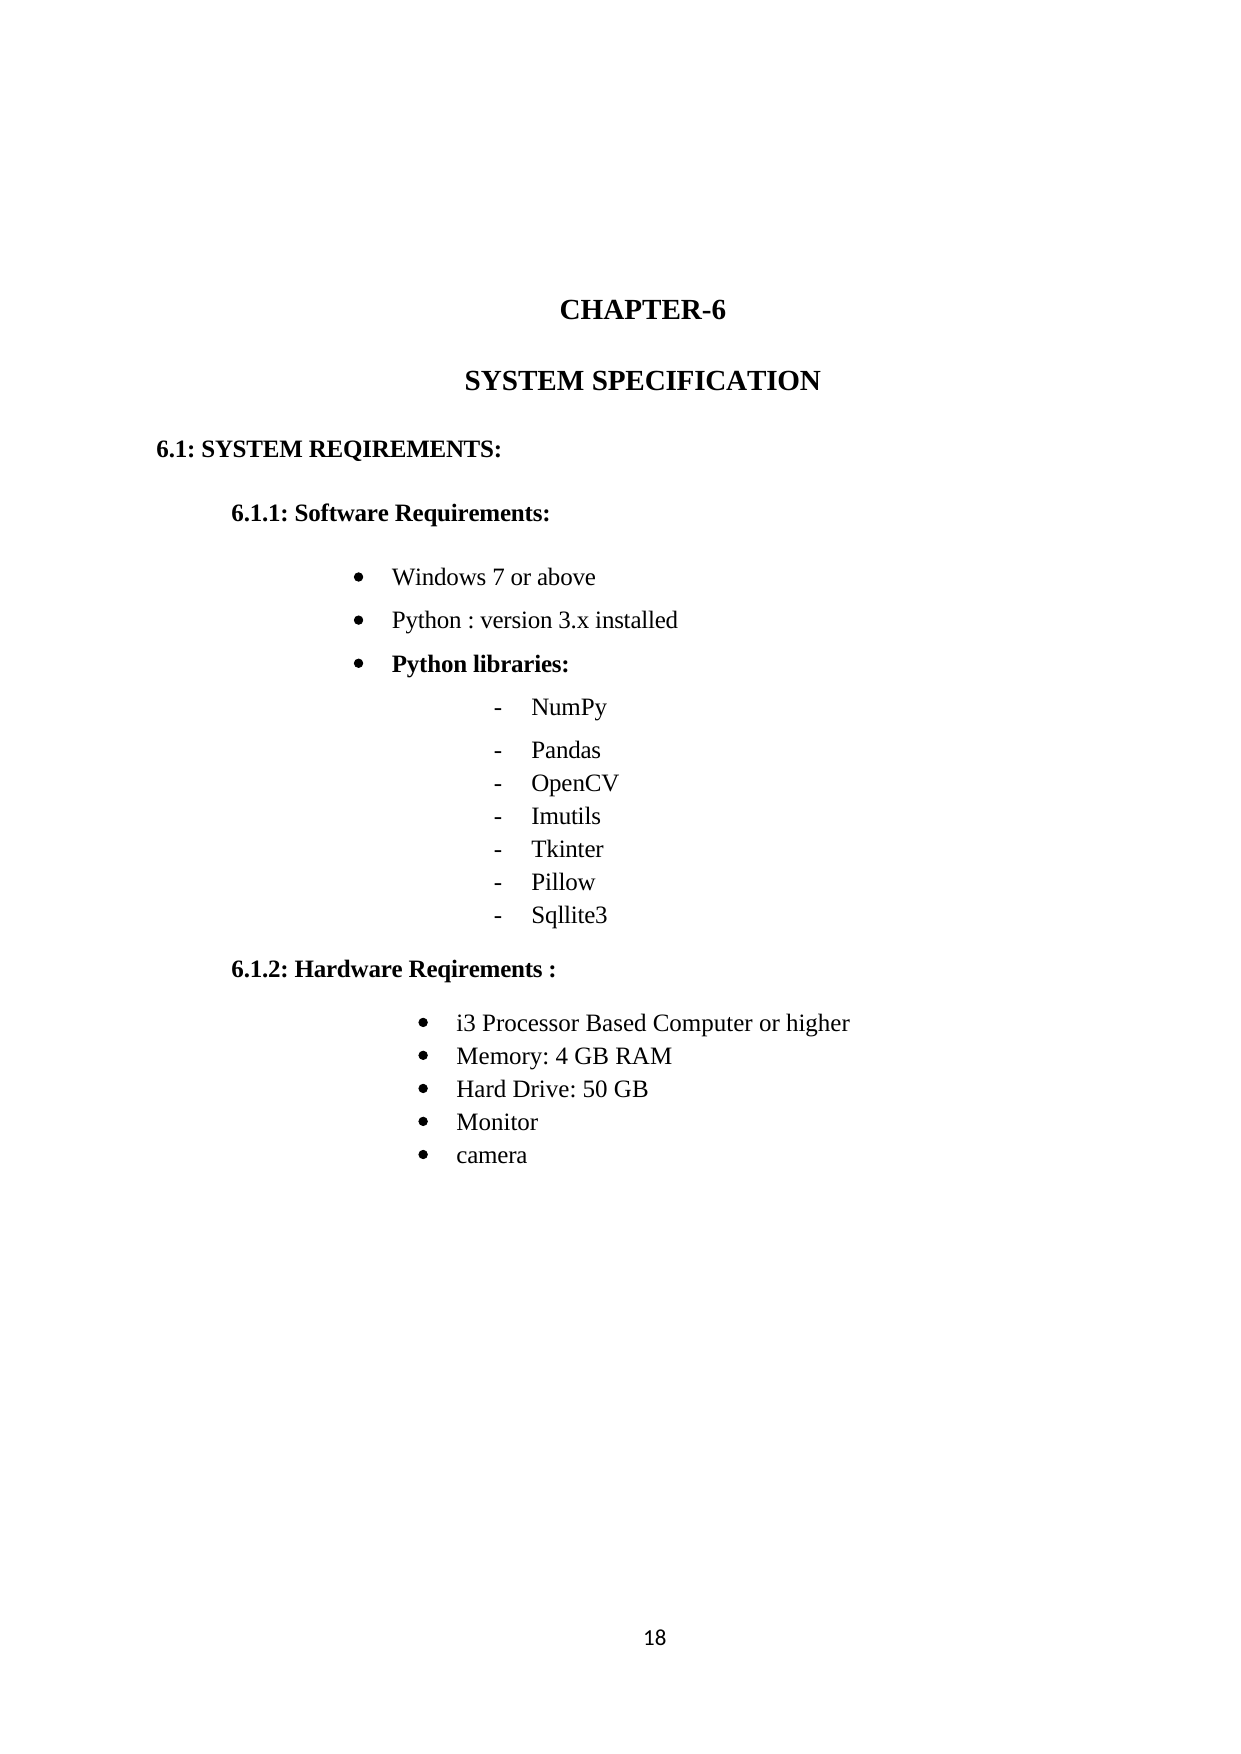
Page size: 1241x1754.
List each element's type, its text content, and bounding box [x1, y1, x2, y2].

list NumPy [494, 692, 1129, 721]
list Imutils [494, 801, 1129, 830]
list Sqllite3 [494, 900, 1129, 929]
list Tkinter [494, 834, 1129, 863]
list Pillow [494, 867, 1129, 896]
list Memory: 4 GB RAM [419, 1041, 1129, 1069]
list Python : version 3.x installed [354, 606, 1129, 634]
text CHAPTER-6 [156, 292, 1129, 326]
list Python libraries: [354, 649, 1129, 677]
text 6.1.1: Software Requirements: [156, 498, 1129, 527]
text SYSTEM SPECIFICATION [156, 363, 1129, 397]
text 6.1: SYSTEM REQIREMENTS: [156, 434, 1129, 463]
list Pandas [494, 735, 1129, 764]
list i3 Processor Based Computer or higher [419, 1008, 1129, 1037]
list OpenCV [494, 768, 1129, 797]
text 6.1.2: Hardware Reqirements : [231, 954, 1129, 983]
list camera [419, 1140, 1129, 1169]
list Windows 7 or above [354, 562, 1129, 591]
list Monitor [419, 1107, 1129, 1136]
list Hard Drive: 50 GB [419, 1074, 1129, 1103]
